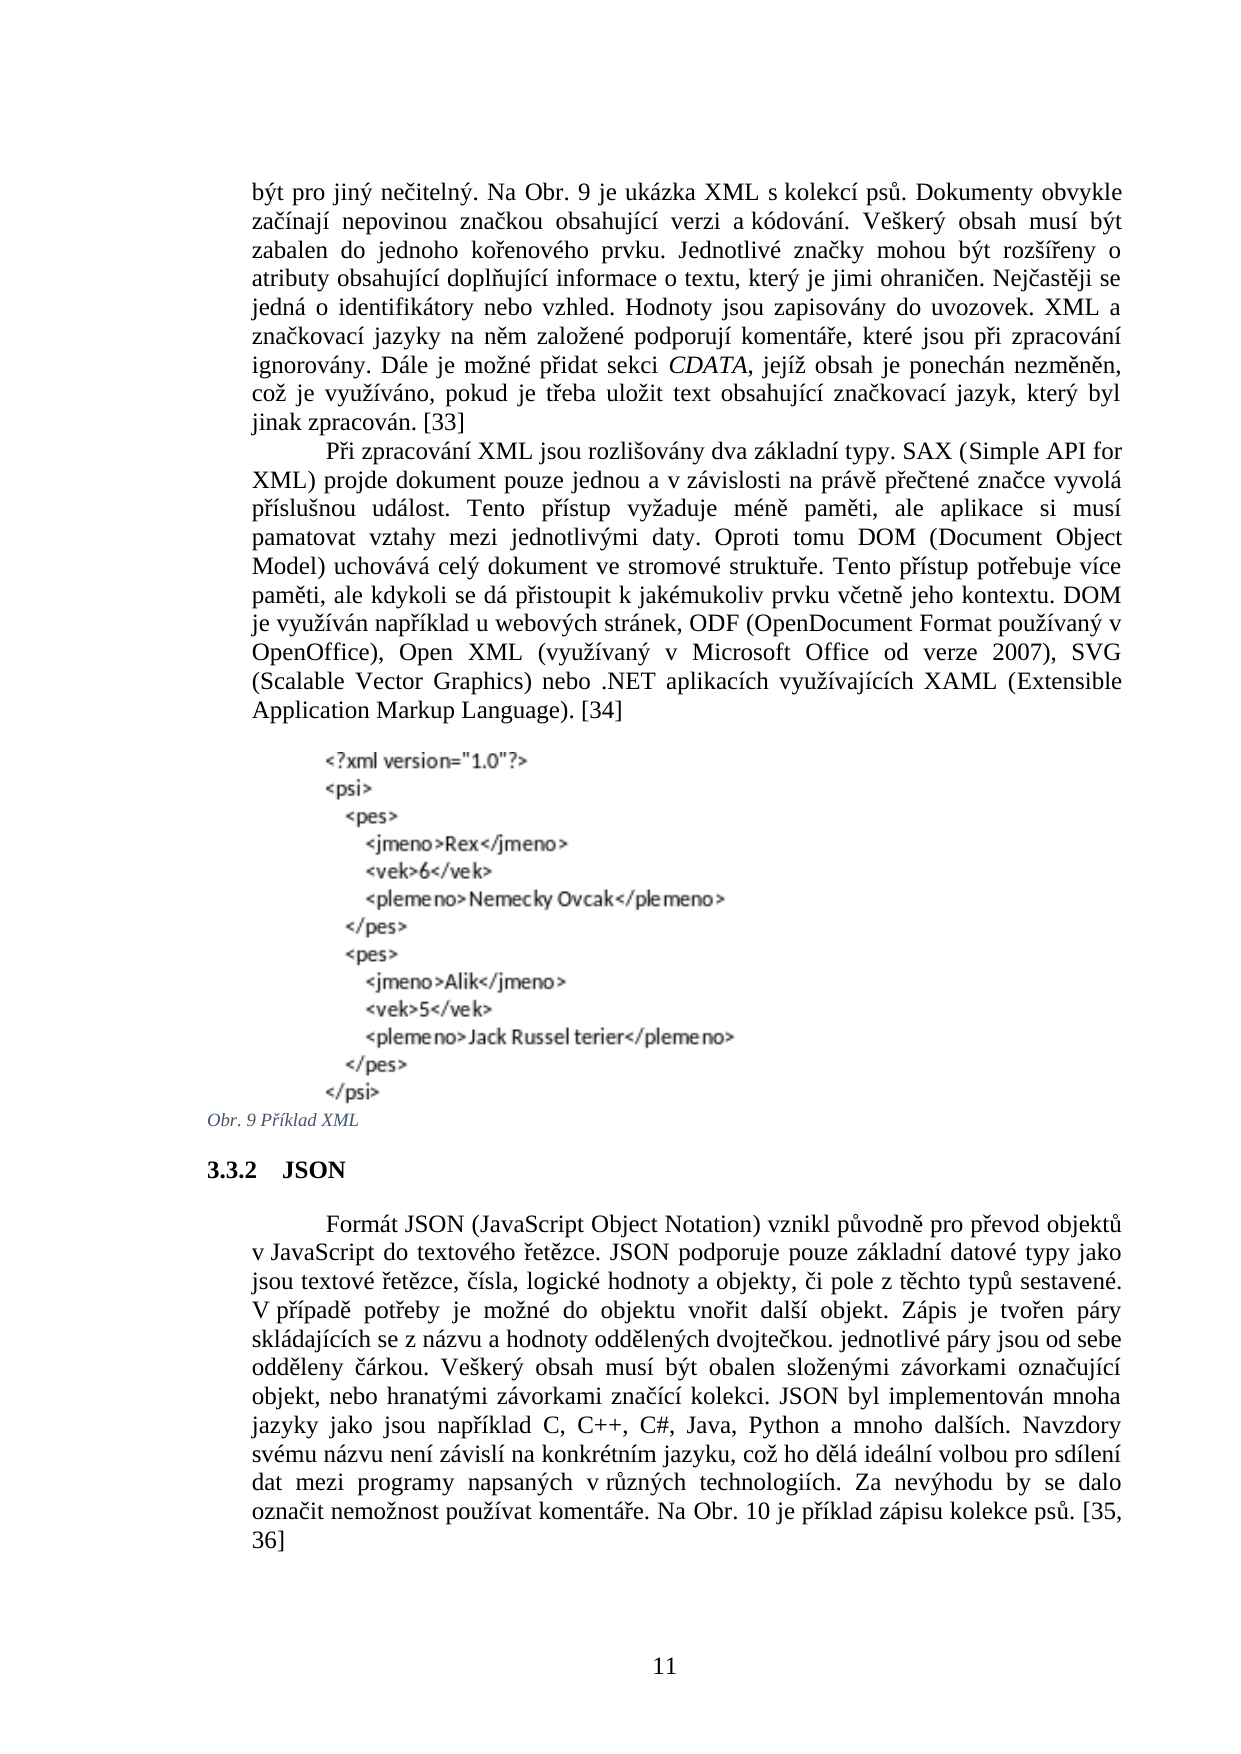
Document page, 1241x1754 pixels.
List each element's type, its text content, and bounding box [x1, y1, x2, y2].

subtitle JSON [207, 1155, 1122, 1184]
text Obr. Příklad XML [207, 1108, 1122, 1130]
text Formát JSON (JavaScript Object Notation) vznikl původně pro převod objektů v JavaScript do textového řetězce. JSON podporuje pouze základní datové typy jako jsou textové řetězce, čísla, logické hodnoty a objekty, či pole z těchto typů sestavené. V případě potřeby je možné do objektu vnořit další objekt. Zápis je tvořen páry skládajících se z názvu a hodnoty oddělených dvojtečkou. jednotlivé páry jsou od sebe odděleny čárkou. Veškerý obsah musí být obalen složenými závorkami označující objekt, nebo hranatými závorkami značící kolekci. JSON byl implementován mnoha jazyky jako jsou například C, C++, C#, Java, Python a mnoho dalších. Navzdory svému názvu není závislí na konkrétním jazyku, což ho dělá ideální volbou pro sdílení dat mezi programy napsaných v různých technologiích. Za nevýhodu by se dalo označit nemožnost používat komentáře. Na Obr. 10 je příklad zápisu kolekce psů. [252, 1209, 1122, 1554]
text Při zpracování XML jsou rozlišovány dva základní typy. SAX (Simple API for XML) projde dokument pouze jednou a v závislosti na právě přečtené značce vyvolá příslušnou událost. Tento přístup vyžaduje méně paměti, ale aplikace si musí pamatovat vztahy mezi jednotlivými daty. Oproti tomu DOM (Document Object Model) uchovává celý dokument ve stromové struktuře. Tento přístup potřebuje více paměti, ale kdykoli se dá přistoupit k jakémukoliv prvku včetně jeho kontextu. DOM je využíván například u webových stránek, ODF (OpenDocument Format používaný v OpenOffice), Open XML (využívaný v Microsoft Office od verze 2007), SVG (Scalable Vector Graphics) nebo .NET aplikacích využívajících XAML (Extensible Application Markup Language). [252, 436, 1122, 723]
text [252, 177, 1122, 436]
